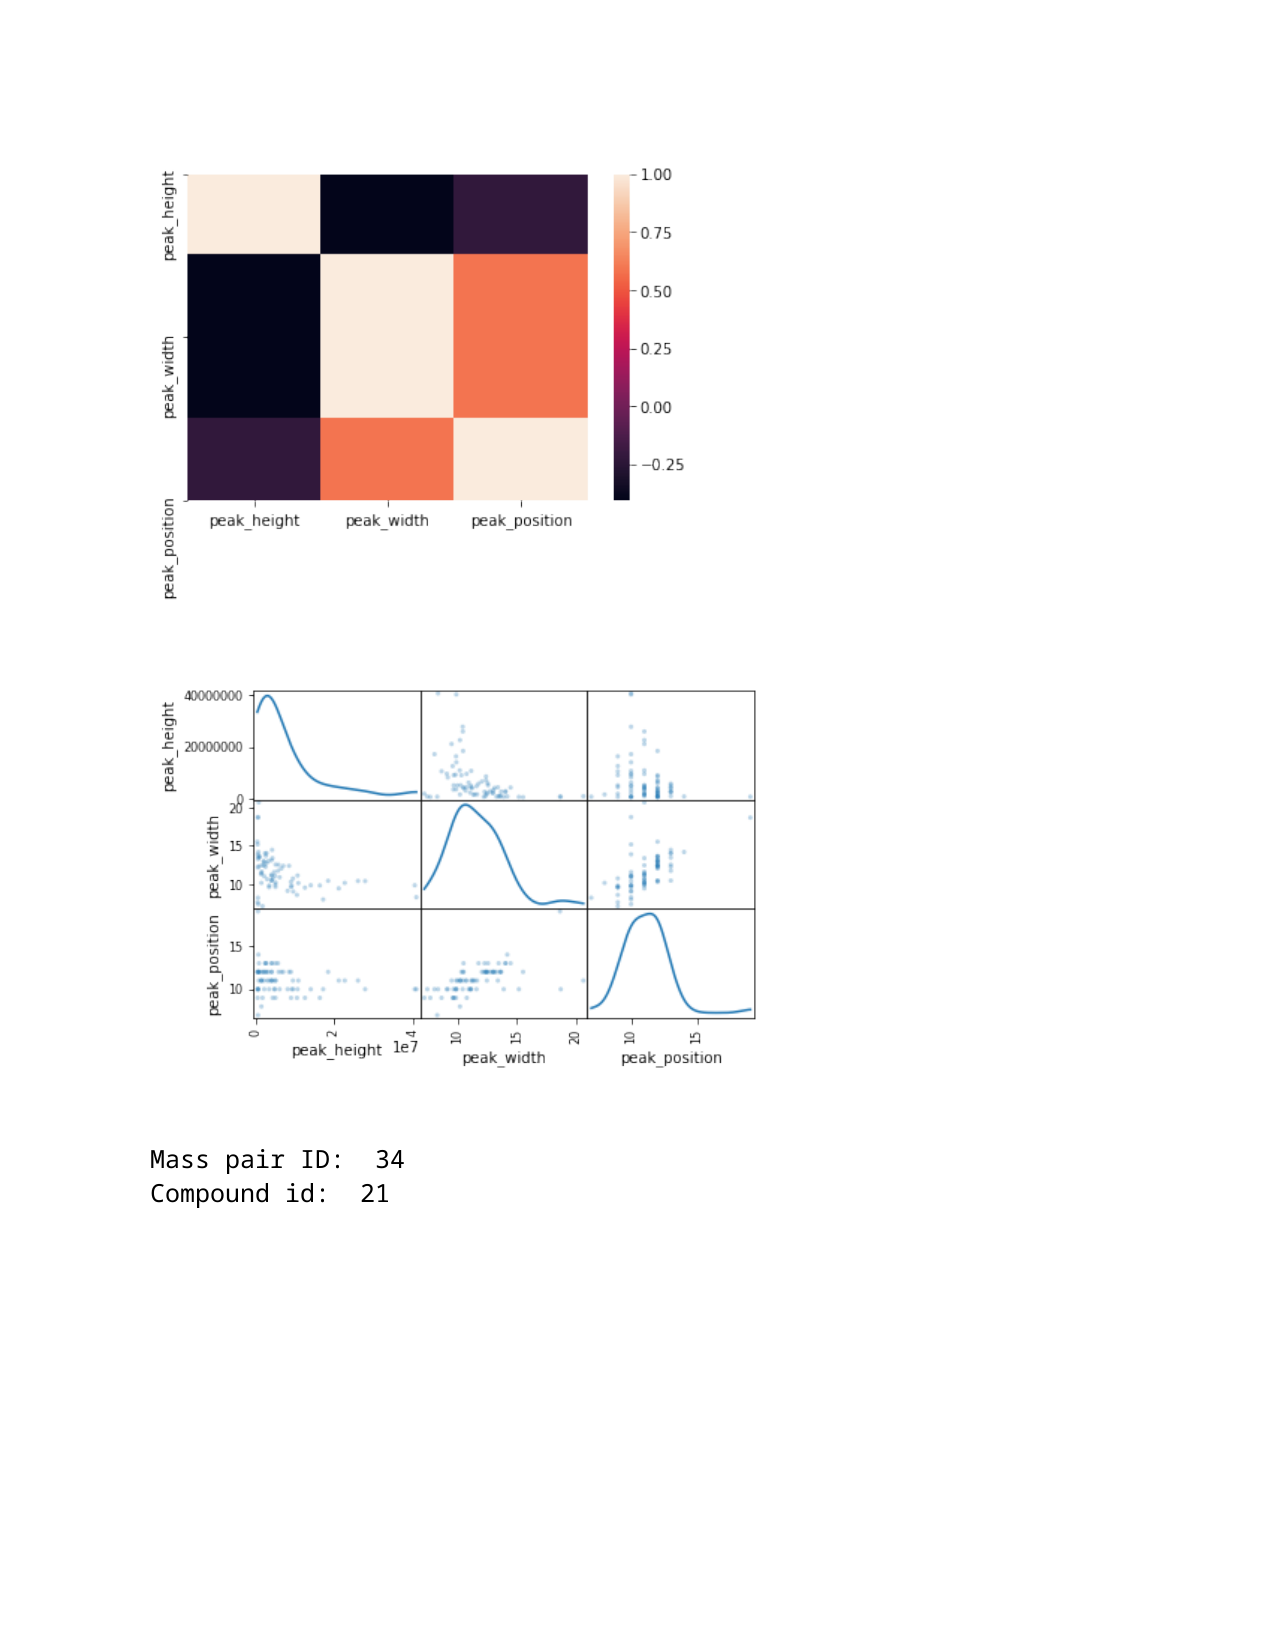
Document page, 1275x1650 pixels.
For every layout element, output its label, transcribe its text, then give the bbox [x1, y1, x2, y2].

picture [150, 158, 696, 609]
picture [150, 681, 765, 1077]
text Mass pair ID: 34 Compound id: 21 [150, 1141, 1125, 1243]
